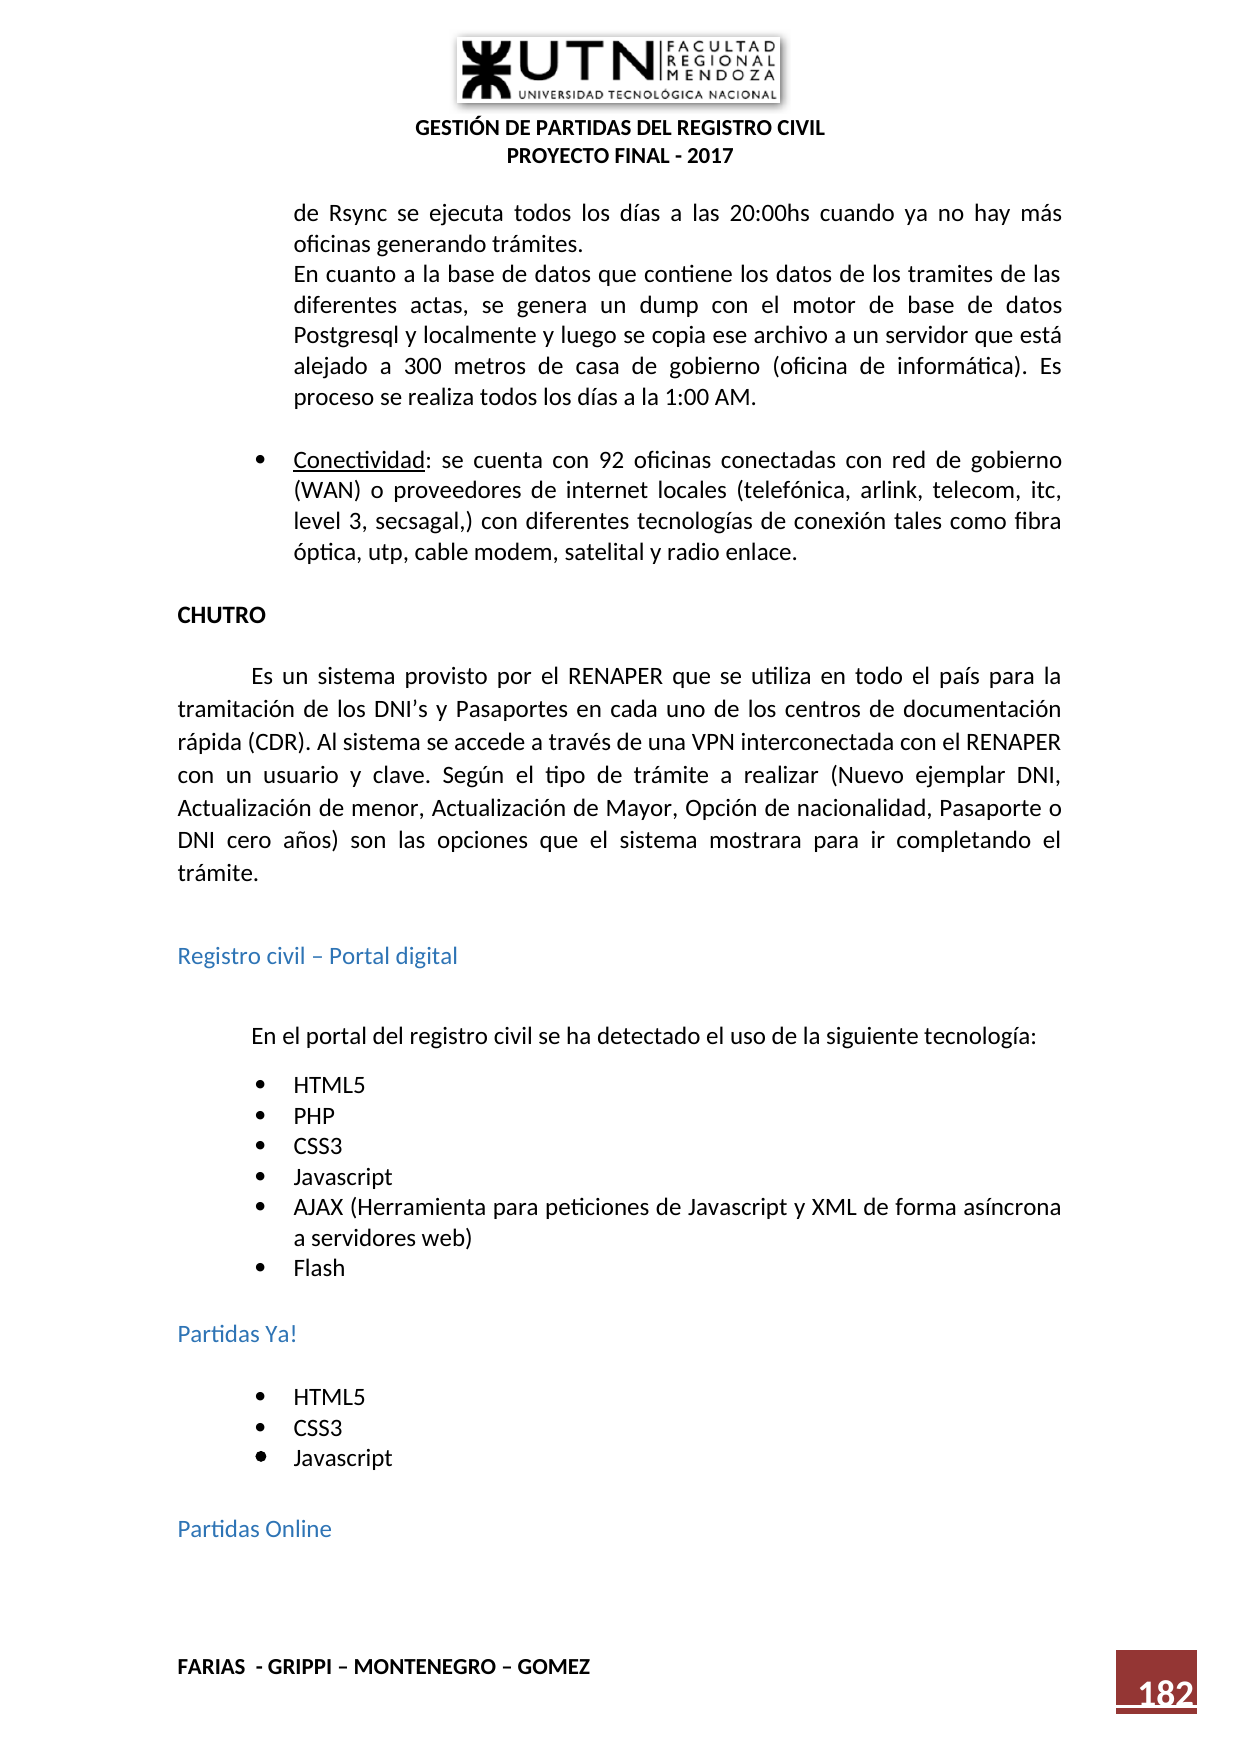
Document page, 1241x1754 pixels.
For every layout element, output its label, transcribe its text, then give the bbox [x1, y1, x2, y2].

list CSS3 [256, 1412, 1063, 1442]
list Javascript [256, 1442, 1063, 1473]
list CHUTRO [177, 599, 1063, 629]
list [293, 197, 1063, 258]
text En el portal del registro civil se ha detectado el uso de la siguiente tecnología: [177, 1020, 1063, 1050]
list Flash [256, 1253, 1063, 1283]
picture [449, 29, 791, 114]
list Conectividad: se cuenta con 92 oficinas conectadas con red de gobierno (WAN) o proveedores de internet locales (telefónica, arlink, telecom, itc, level 3, secsagal,) con diferentes tecnologías de conexión tales como fibra óptica, utp, cable modem, satelital y radio enlace. [256, 444, 1063, 566]
list En cuanto a la base de datos que contiene los datos de los tramites de las diferentes actas, se genera un dump con el motor de base de datos Postgresql y localmente y luego se copia ese archivo a un servidor que está alejado a 300 metros de casa de gobierno (oficina de informática). Es proceso se realiza todos los días a la 1:00 AM. [293, 258, 1063, 411]
list PHP [256, 1100, 1063, 1131]
list AJAX (Herramienta para peticiones de Javascript y XML de forma asíncrona a servidores web) [256, 1192, 1063, 1253]
list HTML5 [256, 1381, 1063, 1412]
list HTML5 [256, 1069, 1063, 1100]
subtitle Registro civil – Portal digital [177, 940, 1063, 971]
list Javascript [256, 1161, 1063, 1192]
subtitle Partidas Ya! [177, 1318, 1063, 1348]
list CSS3 [256, 1131, 1063, 1161]
subtitle Partidas Online [177, 1513, 1063, 1543]
list Es un sistema provisto por el RENAPER que se utiliza en todo el país para la tramitación de los DNI’s y Pasaportes en cada uno de los centros de documentación rápida (CDR). Al sistema se accede a través de una VPN interconectada con el RENAPER con un usuario y clave. Según el tipo de trámite a realizar (Nuevo ejemplar DNI, Actualización de menor, Actualización de Mayor, Opción de nacionalidad, Pasaporte o DNI cero años) son las opciones que el sistema mostrara para ir completando el trámite. [177, 660, 1063, 888]
